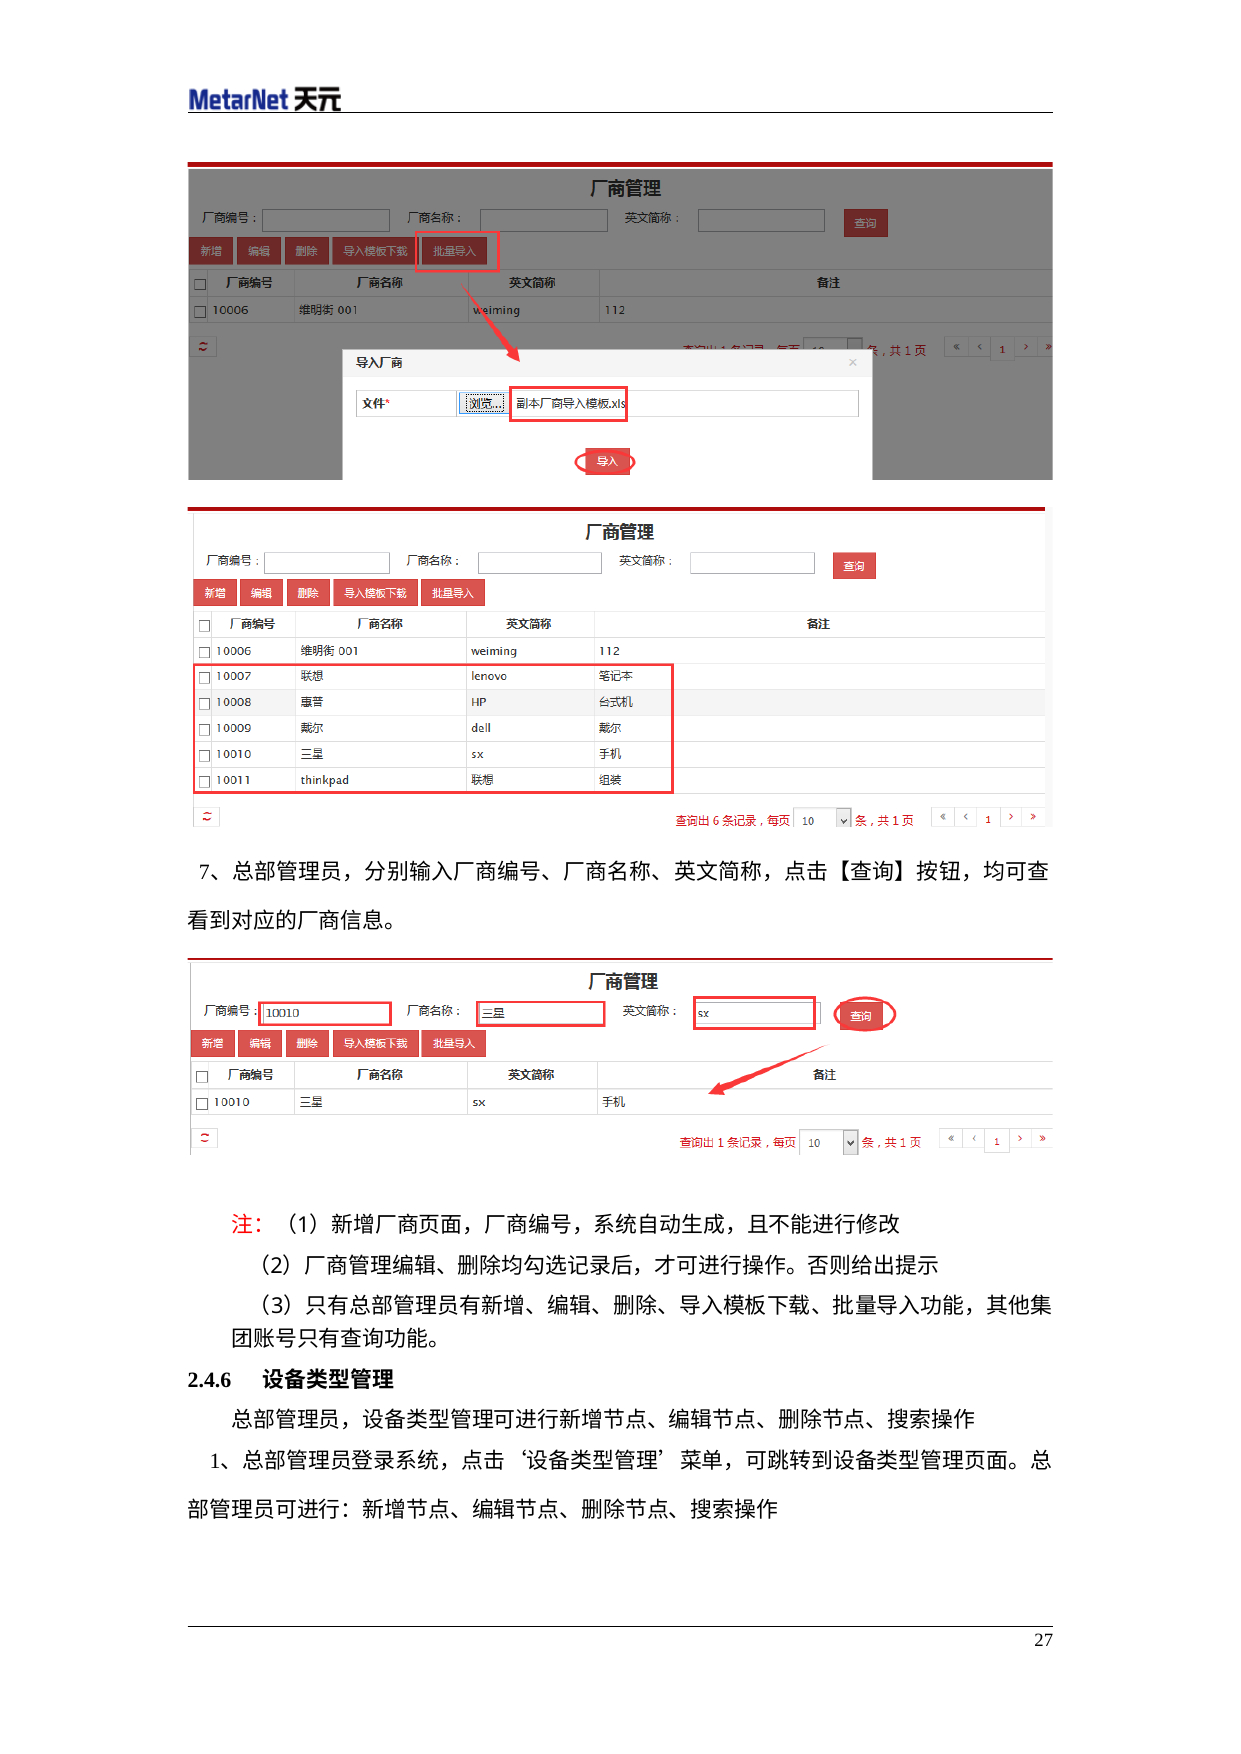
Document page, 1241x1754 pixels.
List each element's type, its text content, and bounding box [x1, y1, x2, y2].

subtitle 设备类型管理 [187, 1361, 1053, 1394]
text 注：（1）新增厂商页面，厂商编号，系统自动生成，且不能进行修改 [231, 1207, 1053, 1239]
text 总部管理员，设备类型管理可进行新增节点、编辑节点、删除节点、搜索操作 [187, 1402, 1053, 1434]
text （3）只有总部管理员有新增、编辑、删除、导入模板下载、批量导入功能，其他集团账号只有查询功能。 [231, 1288, 1053, 1353]
text 1、总部管理员登录系统，点击‘设备类型管理’菜单，可跳转到设备类型管理页面。总部管理员可进行：新增节点、编辑节点、删除节点、搜索操作 [187, 1442, 1053, 1524]
text 7、总部管理员，分别输入厂商编号、厂商名称、英文简称，点击【查询】按钮，均可查看到对应的厂商信息。 [187, 853, 1053, 935]
picture [187, 507, 1053, 827]
picture [187, 958, 1053, 1155]
picture [188, 85, 342, 112]
text （2）厂商管理编辑、删除均勾选记录后，才可进行操作。否则给出提示 [231, 1247, 1053, 1280]
picture [187, 162, 1053, 480]
